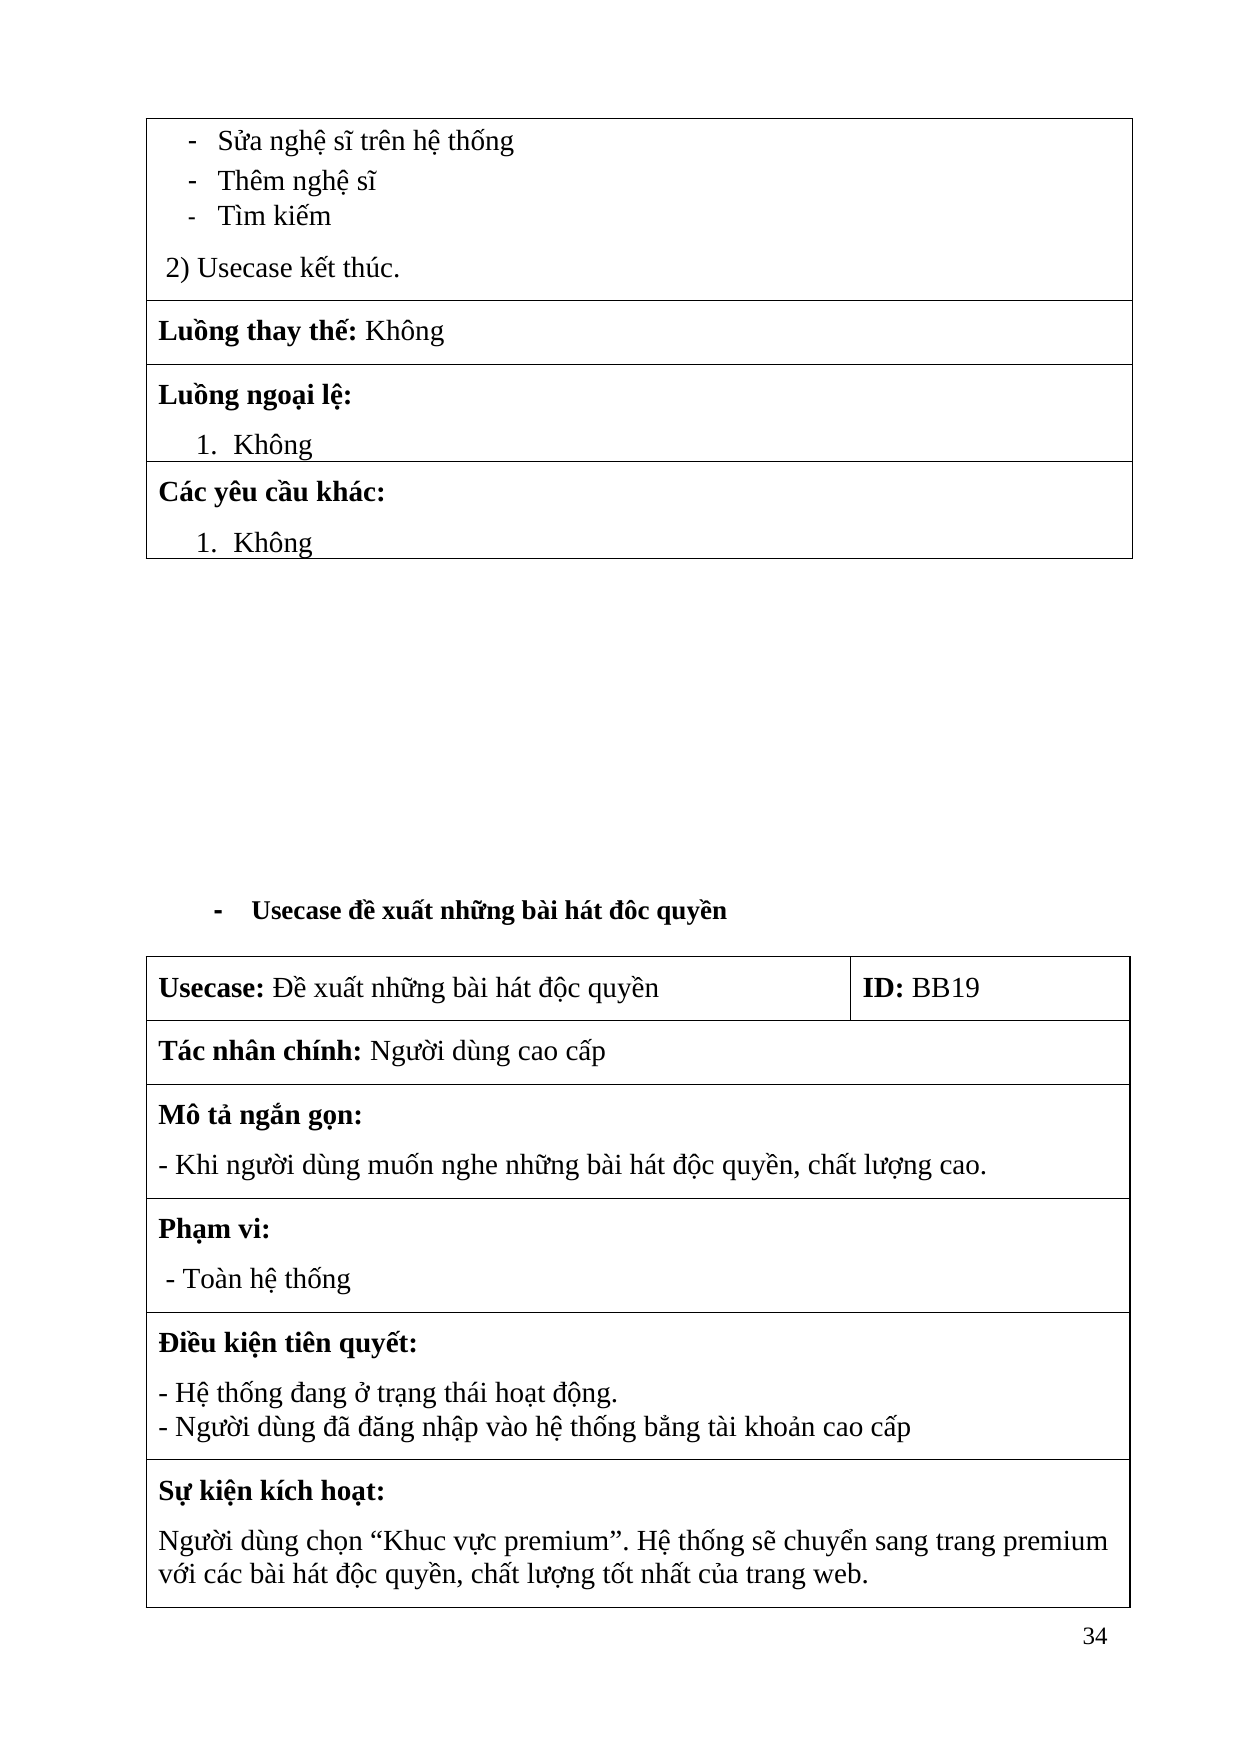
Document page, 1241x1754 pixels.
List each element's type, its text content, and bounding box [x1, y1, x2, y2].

list Usecase đề xuất những bài hát đôc quyền [214, 890, 1107, 927]
table_cell Luồng thay thế: Không [147, 301, 1132, 364]
table_header ID: BB19 [851, 957, 1129, 1020]
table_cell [147, 119, 1132, 300]
table_cell Tác nhân chính: Người dùng cao cấp [147, 1021, 1129, 1084]
table_cell Điều kiện tiên quyết: - Hệ thống đang ở trạng thái hoạt động. - Người dùng đã đăng nhập vào hệ thống bẳng tài khoản cao cấp [147, 1313, 1129, 1459]
table_cell Phạm vi: - Toàn hệ thống [147, 1199, 1129, 1312]
table_cell Luồng ngoại lệ: Không [147, 365, 1132, 461]
table_cell Sự kiện kích hoạt: Người dùng chọn “Khuc vực premium”. Hệ thống sẽ chuyển sang trang premium với các bài hát độc quyền, chất lượng tốt nhất của trang web. [147, 1460, 1129, 1607]
table_header Usecase: Đề xuất những bài hát độc quyền [147, 957, 850, 1020]
table_cell Các yêu cầu khác: Không [147, 462, 1132, 558]
table_cell Mô tả ngắn gọn: - Khi người dùng muốn nghe những bài hát độc quyền, chất lượng cao. [147, 1085, 1129, 1198]
